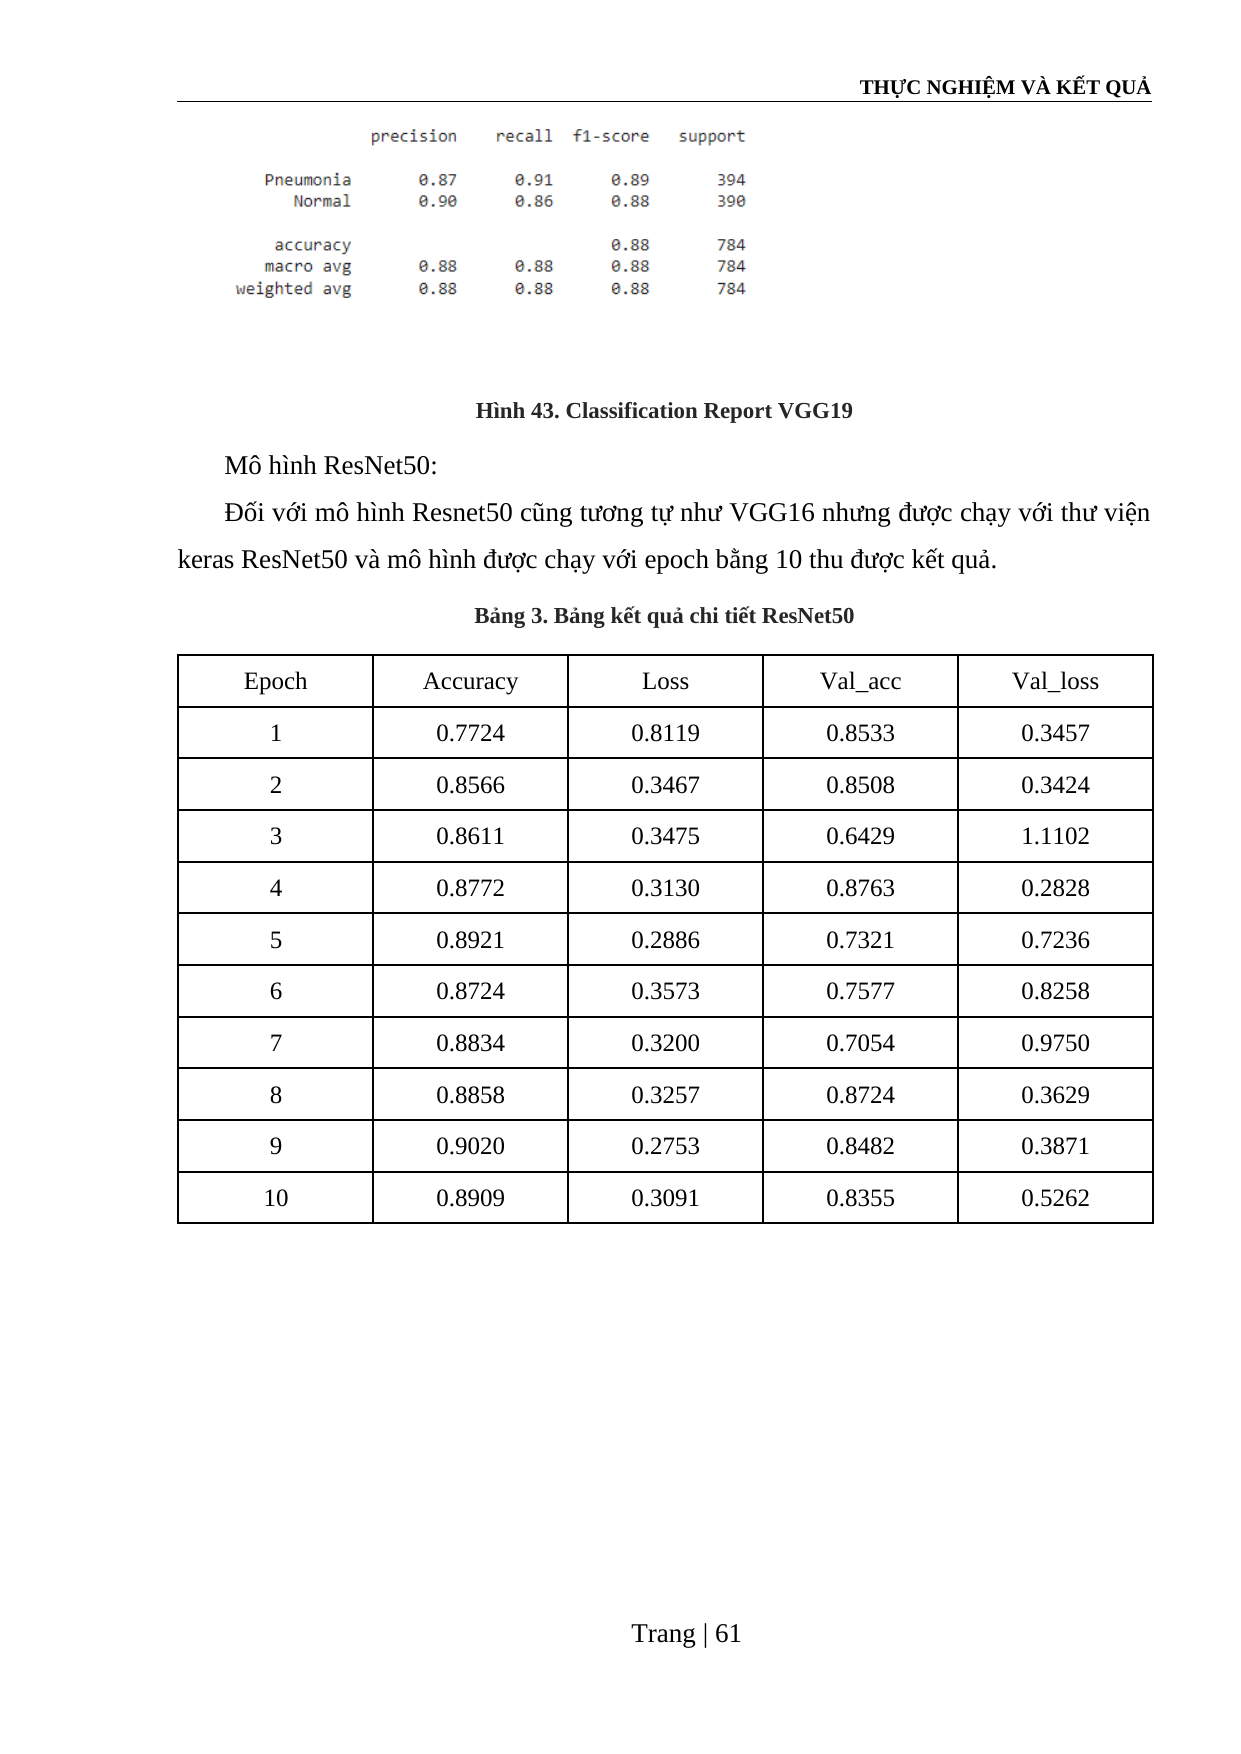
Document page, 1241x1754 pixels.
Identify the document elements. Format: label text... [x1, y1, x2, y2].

table_cell 0.8533 [764, 708, 957, 757]
table_cell 0.7321 [764, 914, 957, 964]
picture [221, 118, 1167, 323]
text Đối với mô hình Resnet50 cũng tương tự như VGG16 nhưng được chạy với thư viện keras ResNet50 và mô hình được chạy với epoch bằng 10 thu được kết quả. [177, 496, 1152, 574]
table_cell 0.2886 [569, 914, 762, 964]
table_cell 0.3871 [959, 1121, 1152, 1171]
table_cell 0.3629 [959, 1069, 1152, 1119]
table_cell 0.8119 [569, 708, 762, 757]
table_cell 0.2753 [569, 1121, 762, 1171]
table_cell 3 [179, 811, 372, 861]
table_cell 2 [179, 759, 372, 809]
table_cell 0.8834 [374, 1018, 567, 1067]
table_cell 0.3573 [569, 966, 762, 1016]
table_cell 0.6429 [764, 811, 957, 861]
table_cell 0.8921 [374, 914, 567, 964]
table_cell 6 [179, 966, 372, 1016]
table_header Loss [569, 656, 762, 706]
table_header Val_acc [764, 656, 957, 706]
table_cell 1 [179, 708, 372, 757]
table_cell 0.3467 [569, 759, 762, 809]
table_cell 0.3475 [569, 811, 762, 861]
table_cell 0.3130 [569, 863, 762, 912]
table_cell 0.8355 [764, 1173, 957, 1222]
text Bảng 3. Bảng kết quả chi tiết ResNet50 [177, 602, 1152, 628]
table_cell 0.7577 [764, 966, 957, 1016]
table_cell 0.8772 [374, 863, 567, 912]
table_cell 0.8482 [764, 1121, 957, 1171]
table_cell 1.1102 [959, 811, 1152, 861]
table_cell 7 [179, 1018, 372, 1067]
text Hình 43. Classification Report VGG19 [177, 397, 1152, 424]
table_header Val_loss [959, 656, 1152, 706]
table_cell 0.7724 [374, 708, 567, 757]
table_cell 0.8724 [374, 966, 567, 1016]
table_cell 0.7054 [764, 1018, 957, 1067]
table_cell 0.9750 [959, 1018, 1152, 1067]
table_cell 0.9020 [374, 1121, 567, 1171]
table_cell 0.5262 [959, 1173, 1152, 1222]
table_cell 0.7236 [959, 914, 1152, 964]
table_cell 0.8858 [374, 1069, 567, 1119]
table_cell 4 [179, 863, 372, 912]
table_cell 0.3091 [569, 1173, 762, 1222]
table_cell 0.3257 [569, 1069, 762, 1119]
table_cell 0.8909 [374, 1173, 567, 1222]
table_cell 0.2828 [959, 863, 1152, 912]
table_cell 0.8508 [764, 759, 957, 809]
table_cell 0.8258 [959, 966, 1152, 1016]
text Mô hình ResNet50: [177, 449, 1152, 481]
table_header Accuracy [374, 656, 567, 706]
table_cell 10 [179, 1173, 372, 1222]
table_cell 5 [179, 914, 372, 964]
table_cell 0.8763 [764, 863, 957, 912]
table_cell 9 [179, 1121, 372, 1171]
table_cell 8 [179, 1069, 372, 1119]
table_cell 0.3424 [959, 759, 1152, 809]
table_cell 0.3457 [959, 708, 1152, 757]
table_cell 0.8566 [374, 759, 567, 809]
table_header Epoch [179, 656, 372, 706]
table_cell 0.3200 [569, 1018, 762, 1067]
table_cell 0.8724 [764, 1069, 957, 1119]
table_cell 0.8611 [374, 811, 567, 861]
